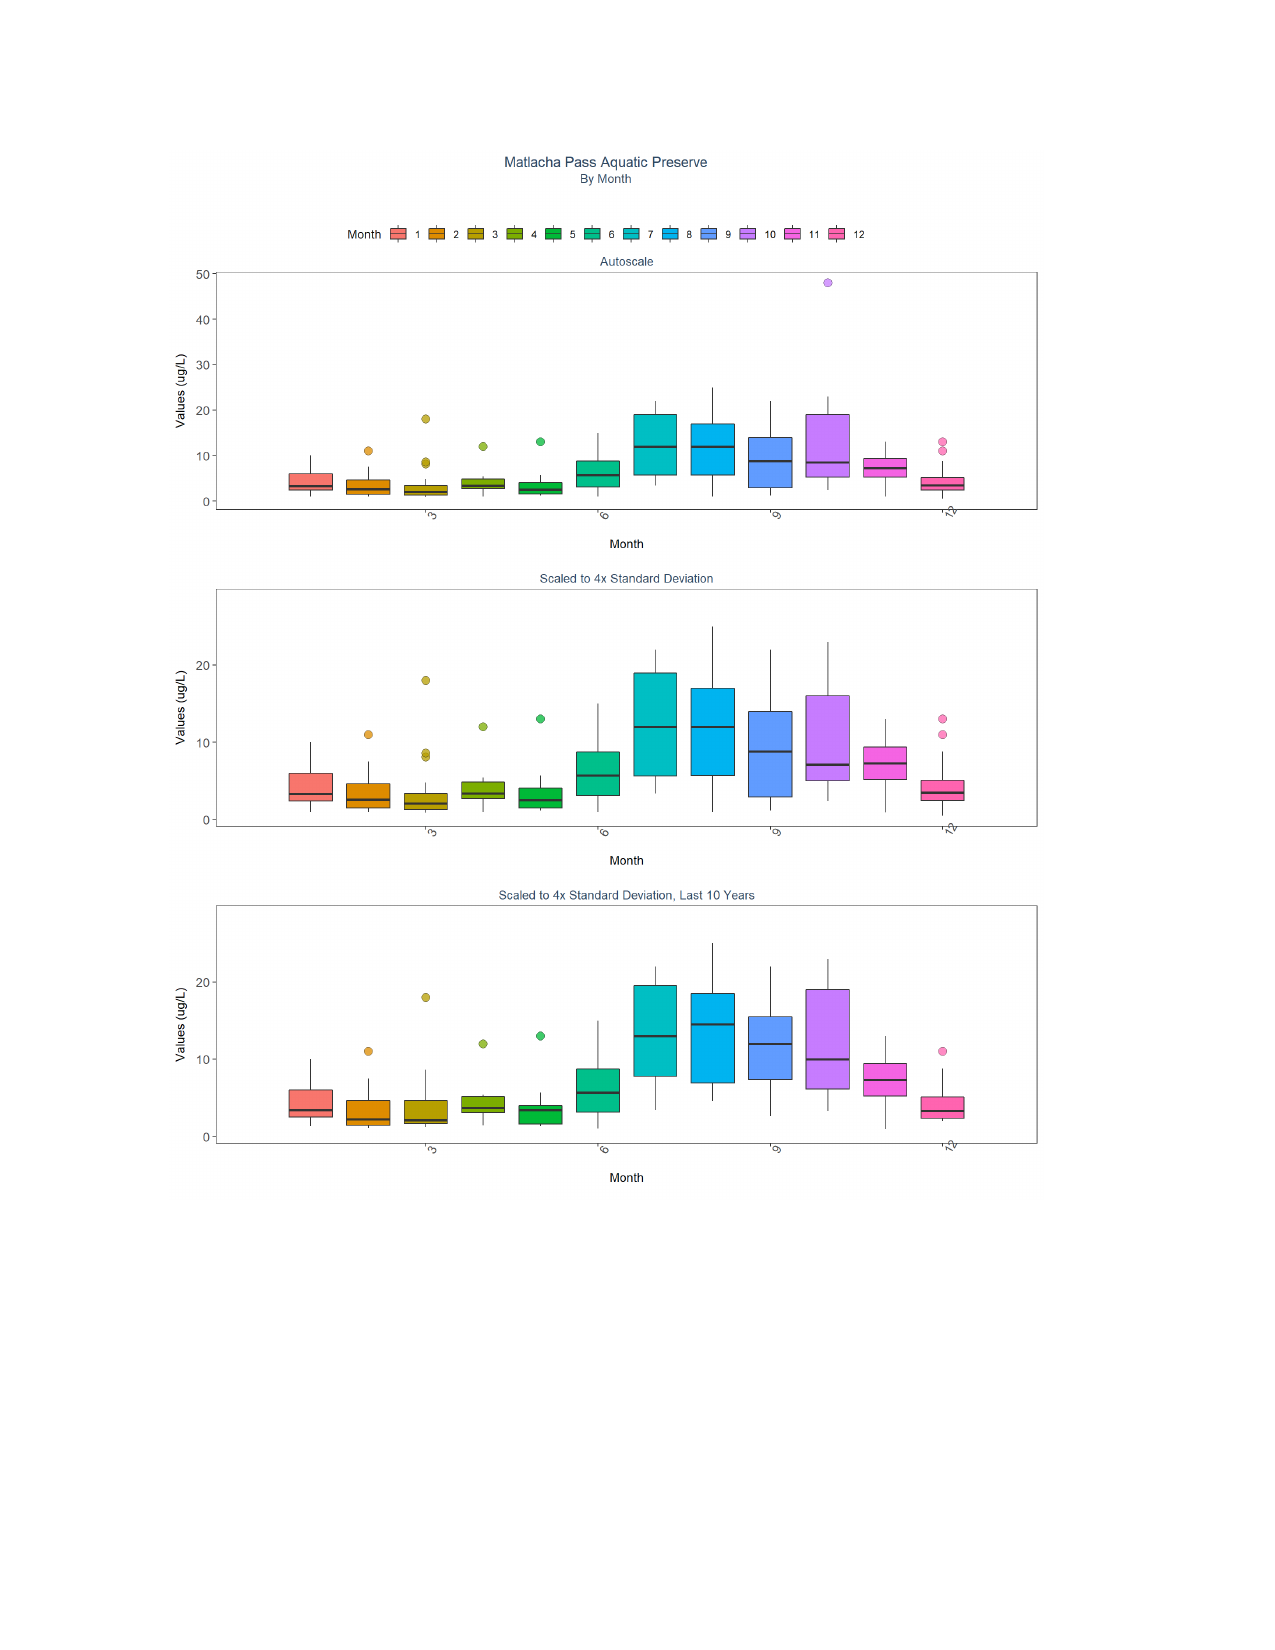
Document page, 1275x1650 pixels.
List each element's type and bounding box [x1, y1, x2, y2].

picture [168, 150, 1044, 1200]
